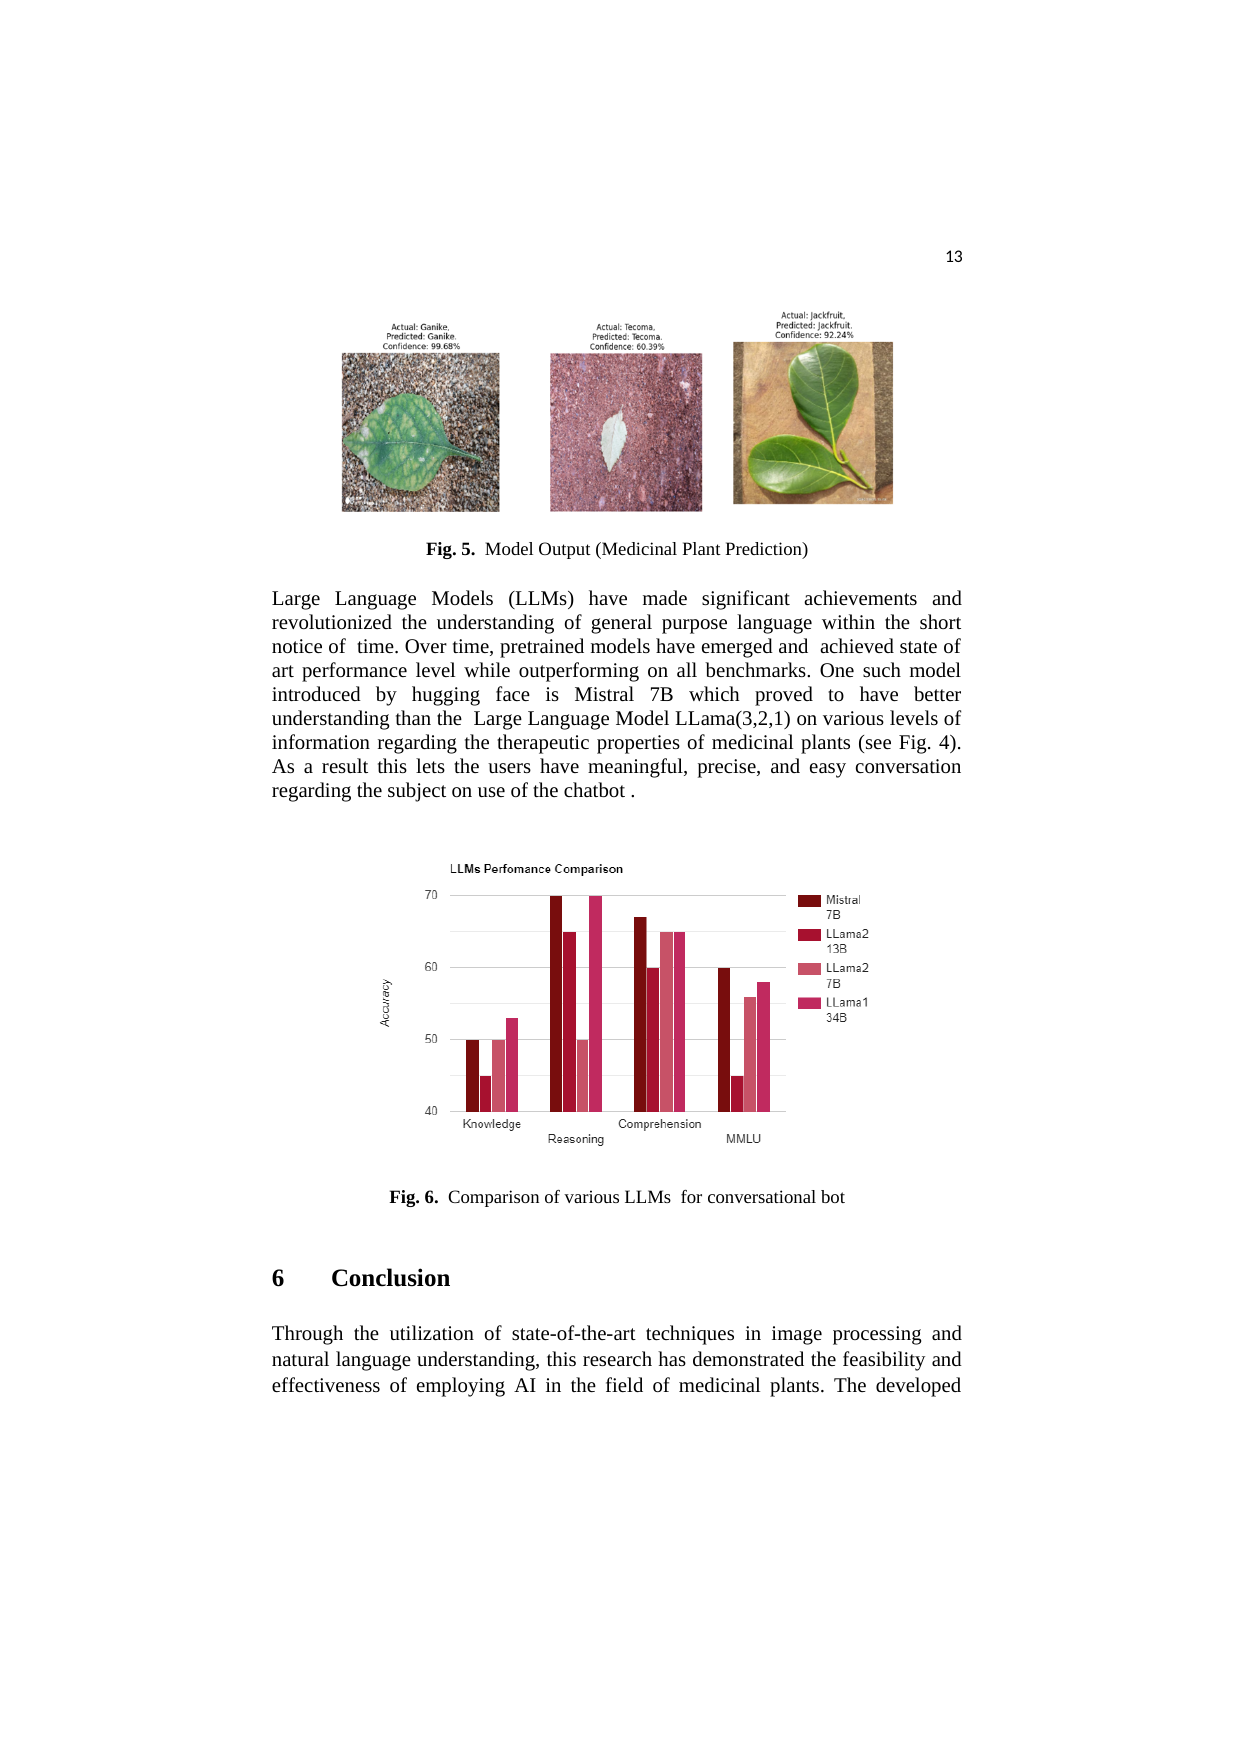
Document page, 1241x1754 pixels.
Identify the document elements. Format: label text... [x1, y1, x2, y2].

picture [721, 310, 911, 513]
text 6 Conclusion [272, 1263, 963, 1292]
text Fig. 6. Comparison of various LLMs for conversational bot [272, 1186, 963, 1207]
picture [323, 307, 517, 513]
text Large Language Models (LLMs) have made significant achievements and revolutionized the understanding of general purpose language within the short notice of time. Over time, pretrained models have emerged and achieved state of art performance level while outperforming on all benchmarks. One such model introduced by hugging face is Mistral 7B which proved to have better understanding than the Large Language Model LLama(3,2,1) on various levels of information regarding the therapeutic properties of medicinal plants (see Fig. 4). As a result this lets the users have meaningful, precise, and easy conversation regarding the subject on use of the chatbot . [272, 586, 963, 802]
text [272, 1321, 963, 1397]
picture [345, 827, 889, 1178]
text Fig. 5. Model Output (Medicinal Plant Prediction) [272, 537, 963, 559]
picture [532, 323, 717, 513]
